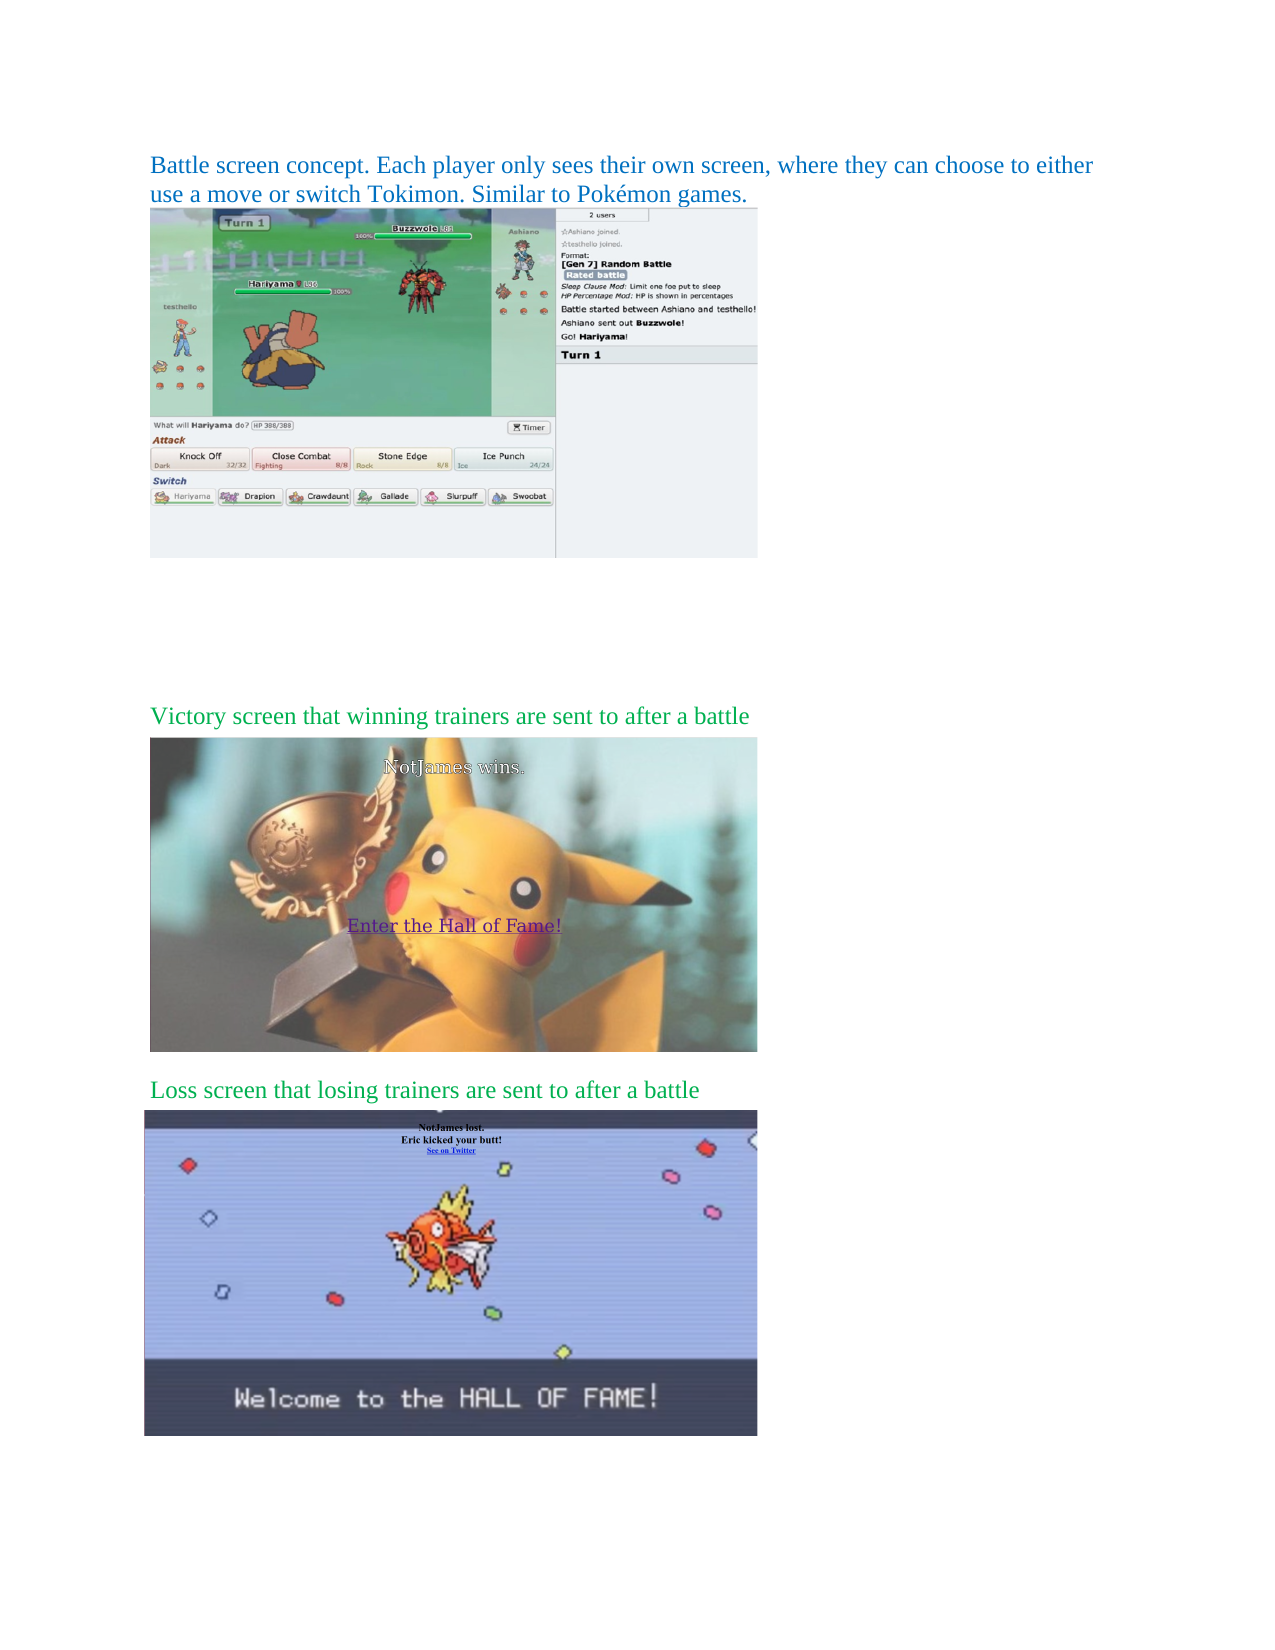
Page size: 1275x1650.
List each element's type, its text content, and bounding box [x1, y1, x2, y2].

picture [150, 207, 758, 558]
picture [144, 1110, 758, 1436]
picture [150, 737, 758, 1052]
text Loss screen that losing trainers are sent to after a battle [150, 1075, 1125, 1104]
text Victory screen that winning trainers are sent to after a battle [150, 701, 1125, 730]
